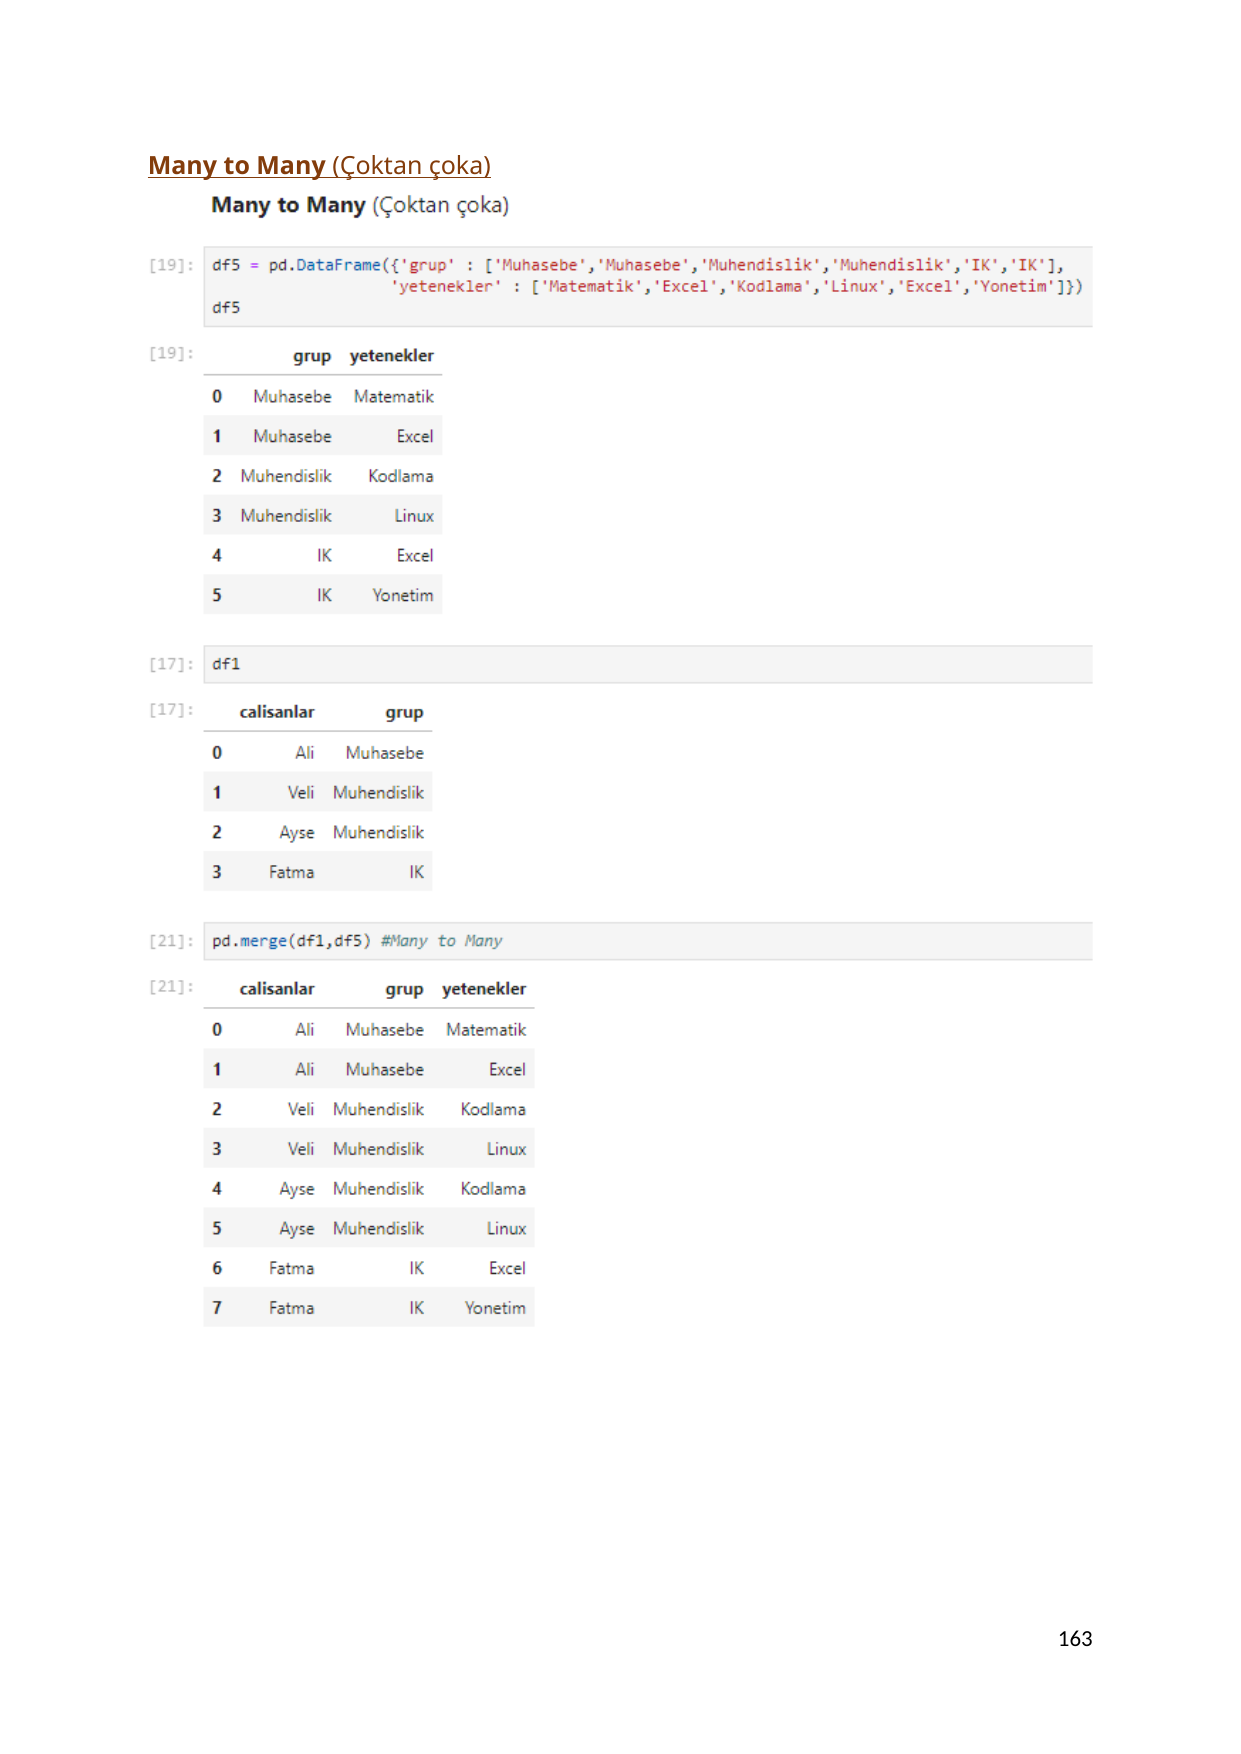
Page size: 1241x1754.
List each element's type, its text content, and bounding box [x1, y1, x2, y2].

picture [147, 184, 1093, 1334]
subtitle Many to Many (Çoktan çoka) [148, 148, 1092, 182]
